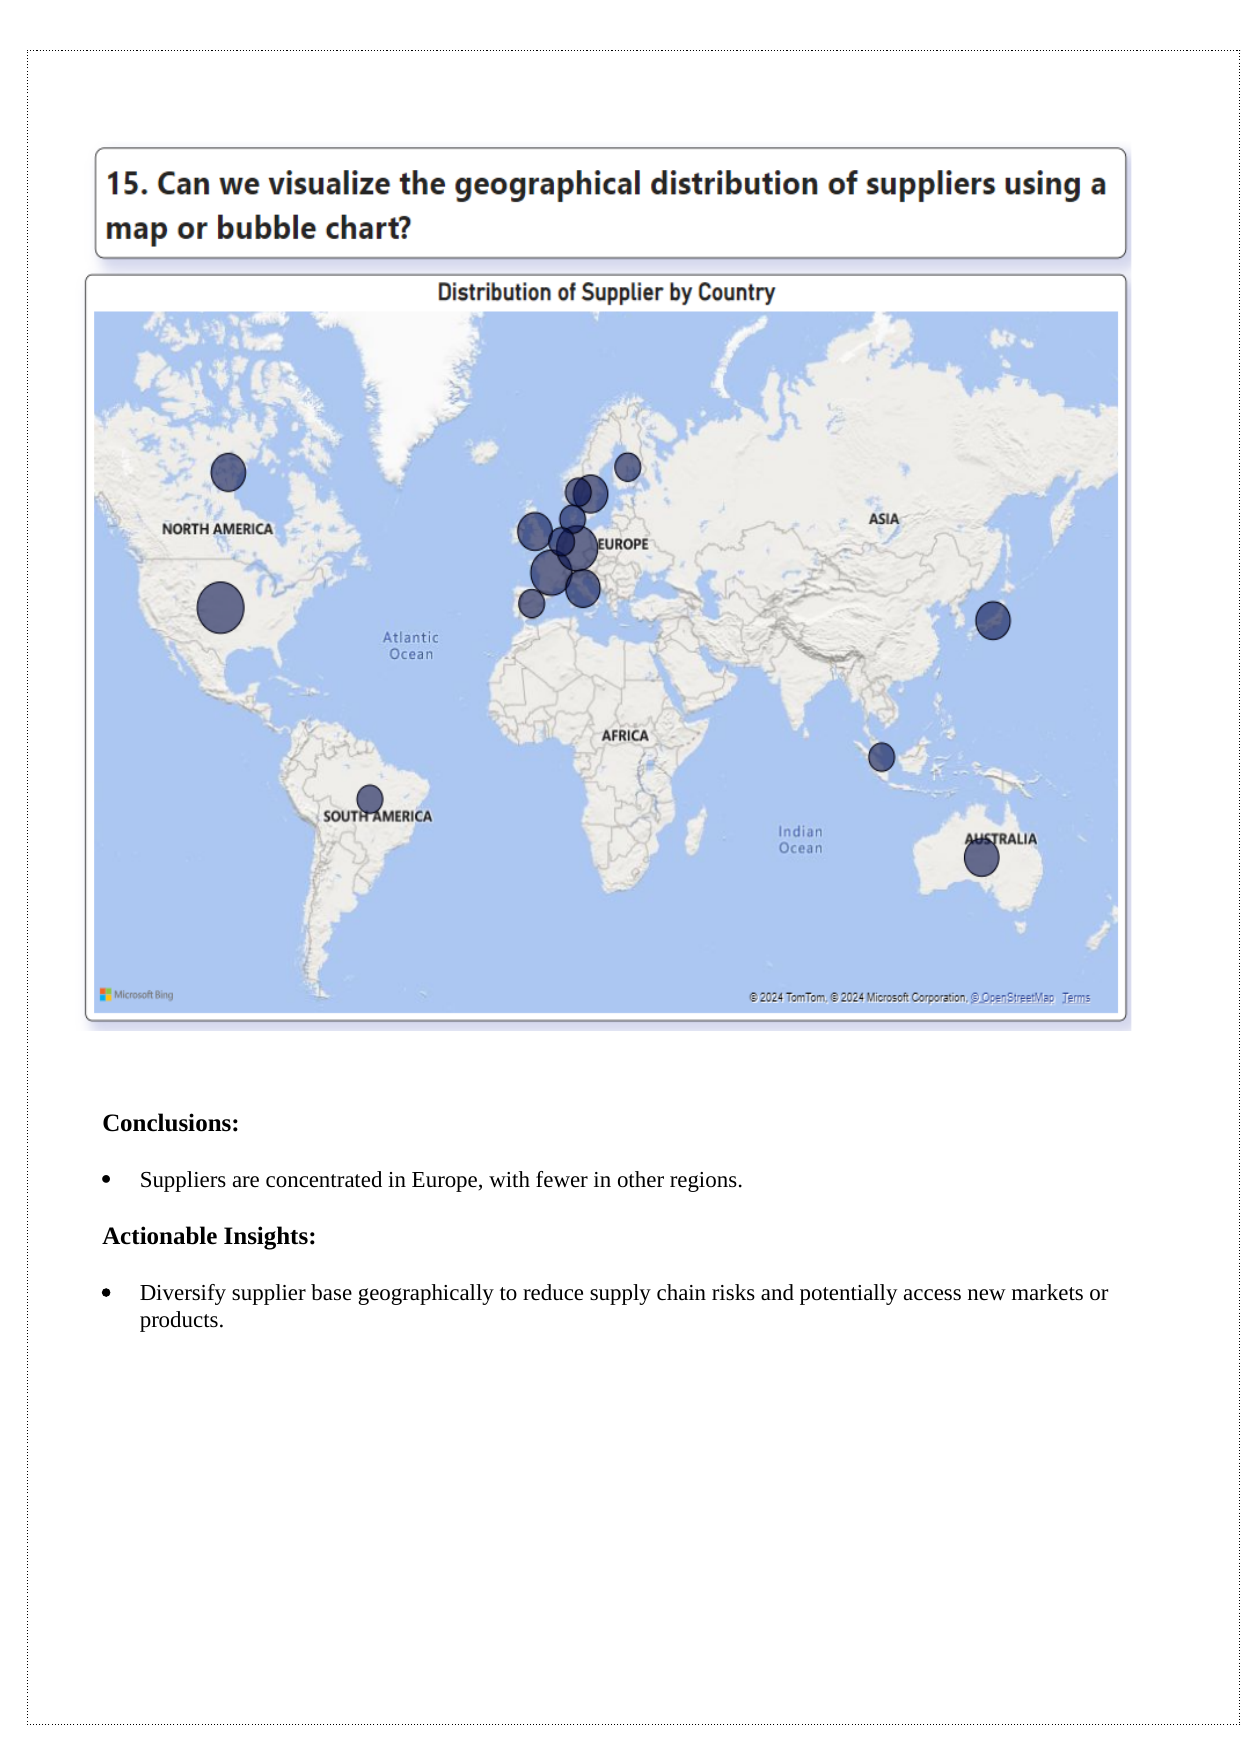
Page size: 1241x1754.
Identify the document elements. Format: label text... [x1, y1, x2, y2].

text Actionable Insights: [102, 1221, 1181, 1250]
picture [27, 141, 1132, 1031]
list Suppliers are concentrated in Europe, with fewer in other regions. [102, 1166, 1181, 1192]
list Diversify supplier base geographically to reduce supply chain risks and potentially access new markets or products. [102, 1279, 1181, 1332]
text Conclusions: [27, 1108, 1181, 1137]
